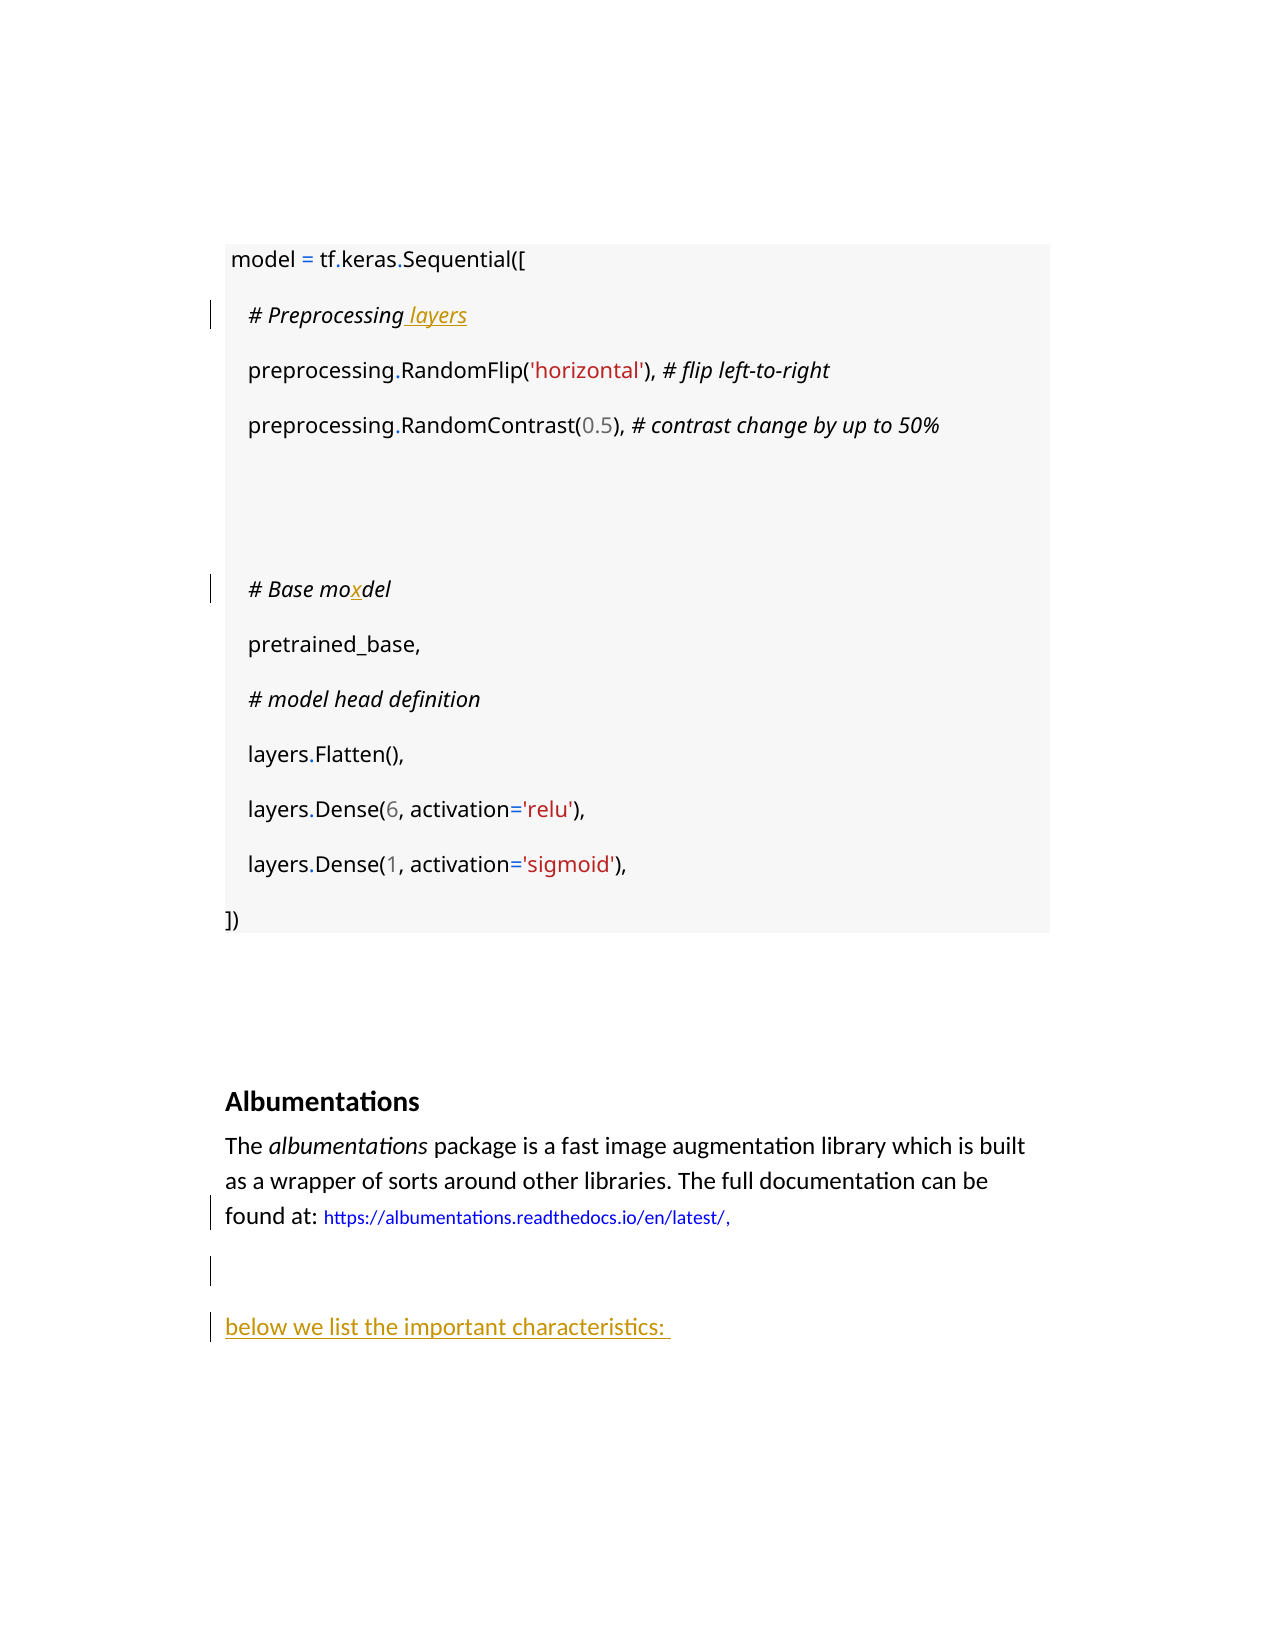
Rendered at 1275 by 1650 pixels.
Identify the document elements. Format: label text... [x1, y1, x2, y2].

text ]) [225, 903, 1050, 933]
text layers.Dense(1, activation='sigmoid'), [225, 848, 1050, 878]
text The albumentations package is a fast image augmentation library which is built as a wrapper of sorts around other libraries. The full documentation can be found at: https://albumentations.readthedocs.io/en/latest/, [225, 1130, 1050, 1230]
text preprocessing.RandomContrast(0.5), # contrast change by up to 50% [225, 410, 1050, 439]
text # Base model [225, 573, 1050, 603]
text preprocessing.RandomFlip('horizontal'), # flip left-to-right [225, 355, 1050, 384]
text # model head definition [225, 683, 1050, 713]
text pretrained_base, [225, 628, 1050, 658]
subtitle Albumentations [225, 1083, 1050, 1118]
text layers.Flatten(), [225, 738, 1050, 768]
text # Preprocessing [225, 300, 1050, 329]
text model = tf.keras.Sequential([ [225, 244, 1050, 274]
text layers.Dense(6, activation='relu'), [225, 793, 1050, 823]
